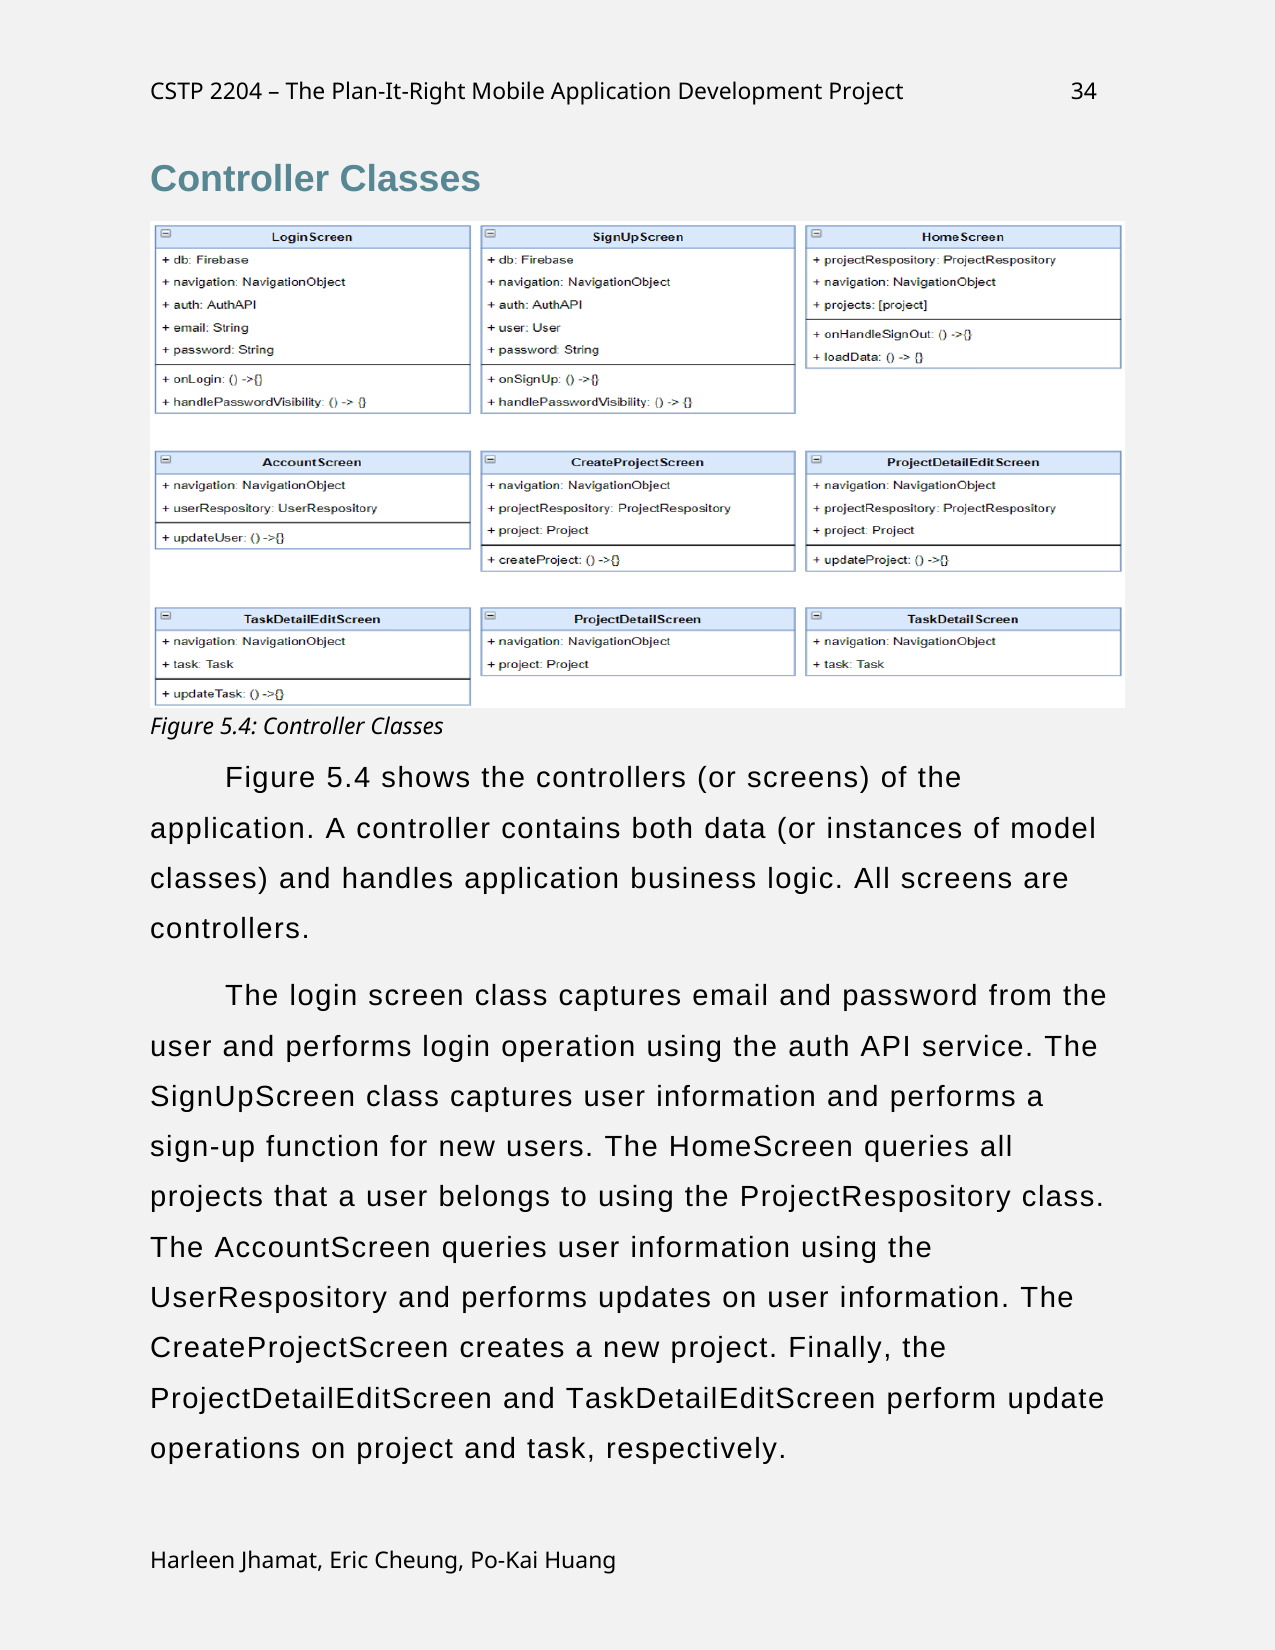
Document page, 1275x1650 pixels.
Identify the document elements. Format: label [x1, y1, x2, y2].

picture [150, 221, 1125, 708]
